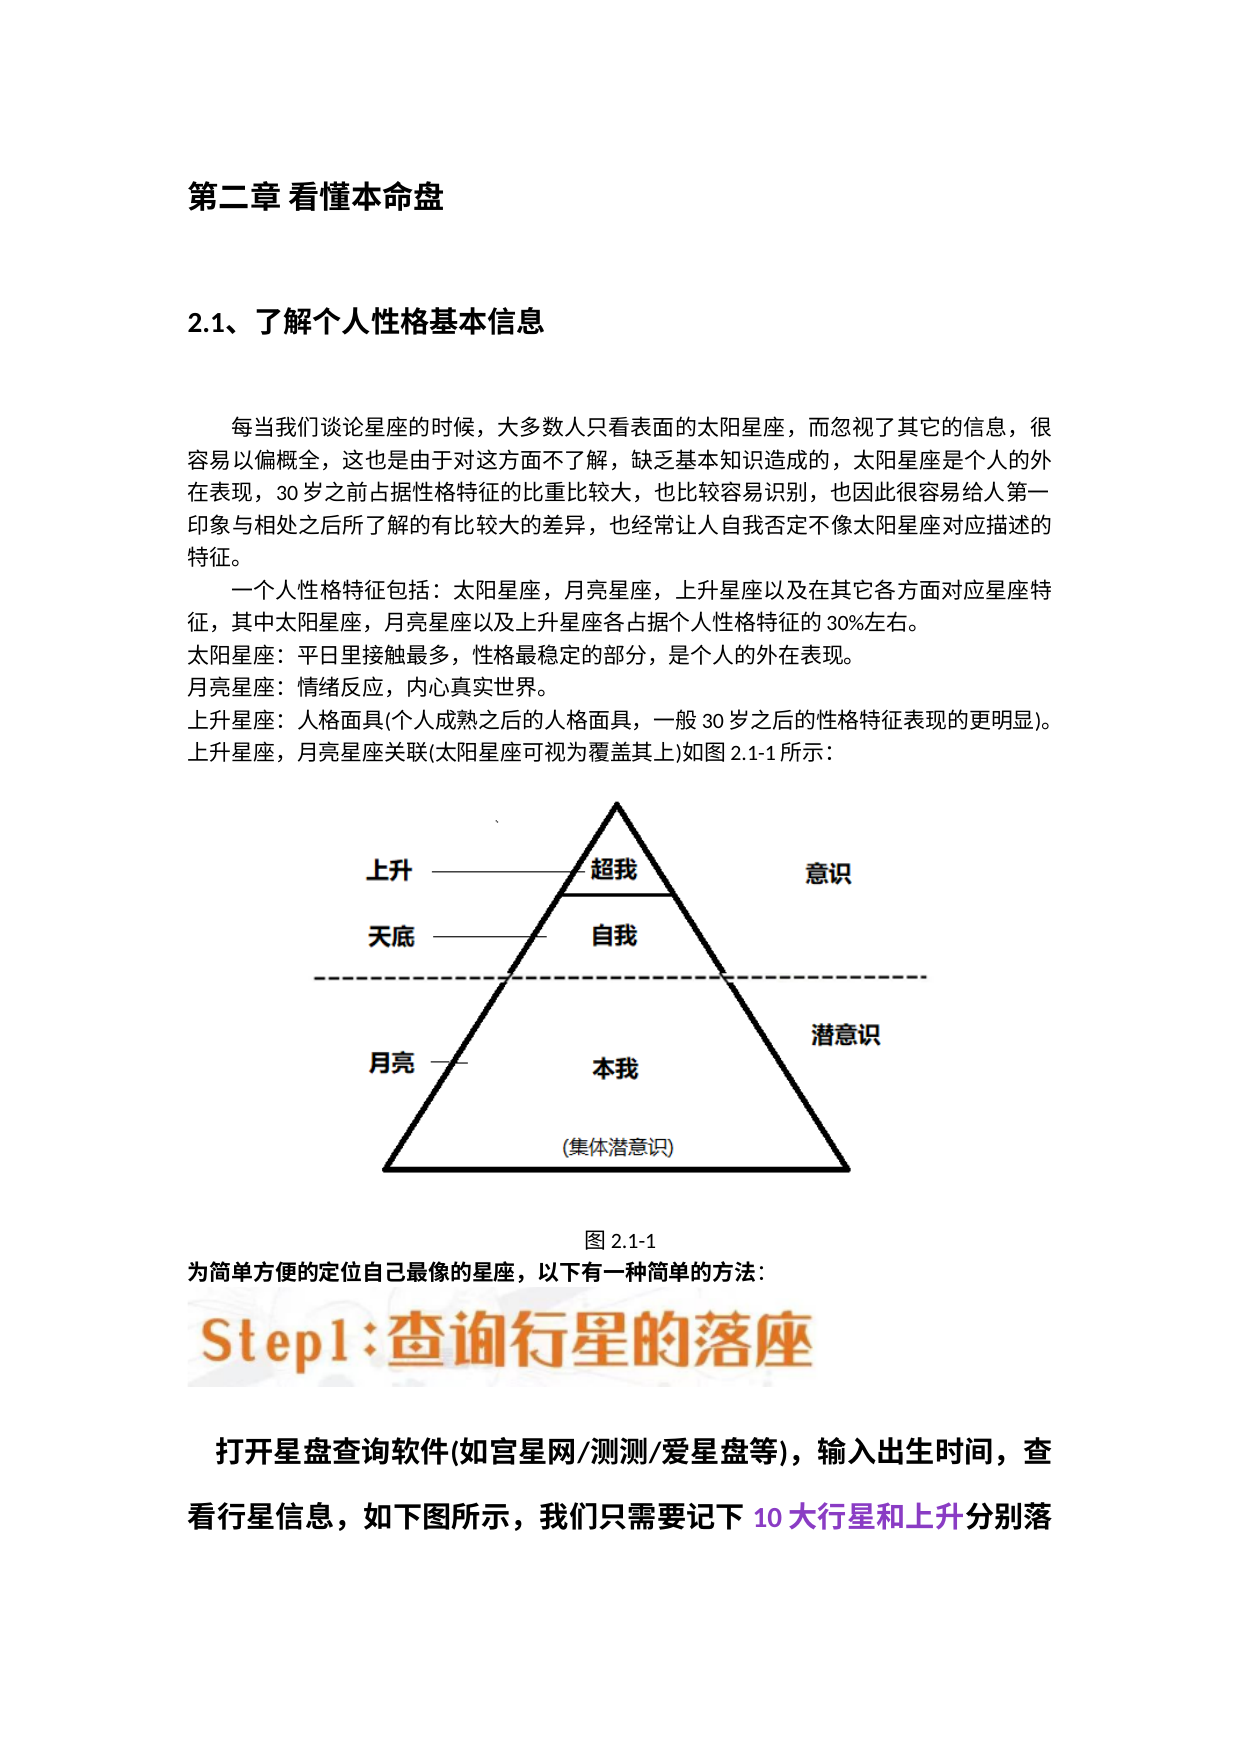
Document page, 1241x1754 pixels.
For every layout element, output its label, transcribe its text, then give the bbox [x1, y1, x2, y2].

picture [187, 1287, 854, 1387]
text 每当我们谈论星座的时候，大多数人只看表面的太阳星座，而忽视了其它的信息，很容易以偏概全，这也是由于对这方面不了解，缺乏基本知识造成的，太阳星座是个人的外在表现，30岁之前占据性格特征的比重比较大，也比较容易识别，也因此很容易给人第一印象与相处之后所了解的有比较大的差异，也经常让人自我否定不像太阳星座对应描述的特征。 [187, 410, 1053, 572]
picture [294, 767, 947, 1219]
text 图2.1-1 [187, 1222, 1053, 1255]
text 上升星座：人格面具(个人成熟之后的人格面具，一般30岁之后的性格特征表现的更明显)。 [187, 702, 1053, 735]
text 月亮星座：情绪反应，内心真实世界。 [187, 670, 1053, 702]
text 上升星座，月亮星座关联(太阳星座可视为覆盖其上)如图2.1-1所示： [187, 735, 1053, 767]
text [187, 1417, 1053, 1547]
text 一个人性格特征包括：太阳星座，月亮星座，上升星座以及在其它各方面对应星座特征，其中太阳星座，月亮星座以及上升星座各占据个人性格特征的30%左右。 [187, 572, 1053, 637]
text 太阳星座：平日里接触最多，性格最稳定的部分，是个人的外在表现。 [187, 637, 1053, 670]
text 为简单方便的定位自己最像的星座，以下有一种简单的方法： [187, 1255, 1053, 1287]
subtitle 第二章 看懂本命盘 [187, 162, 1053, 227]
subtitle 2.1、了解个人性格基本信息 [187, 287, 1053, 352]
